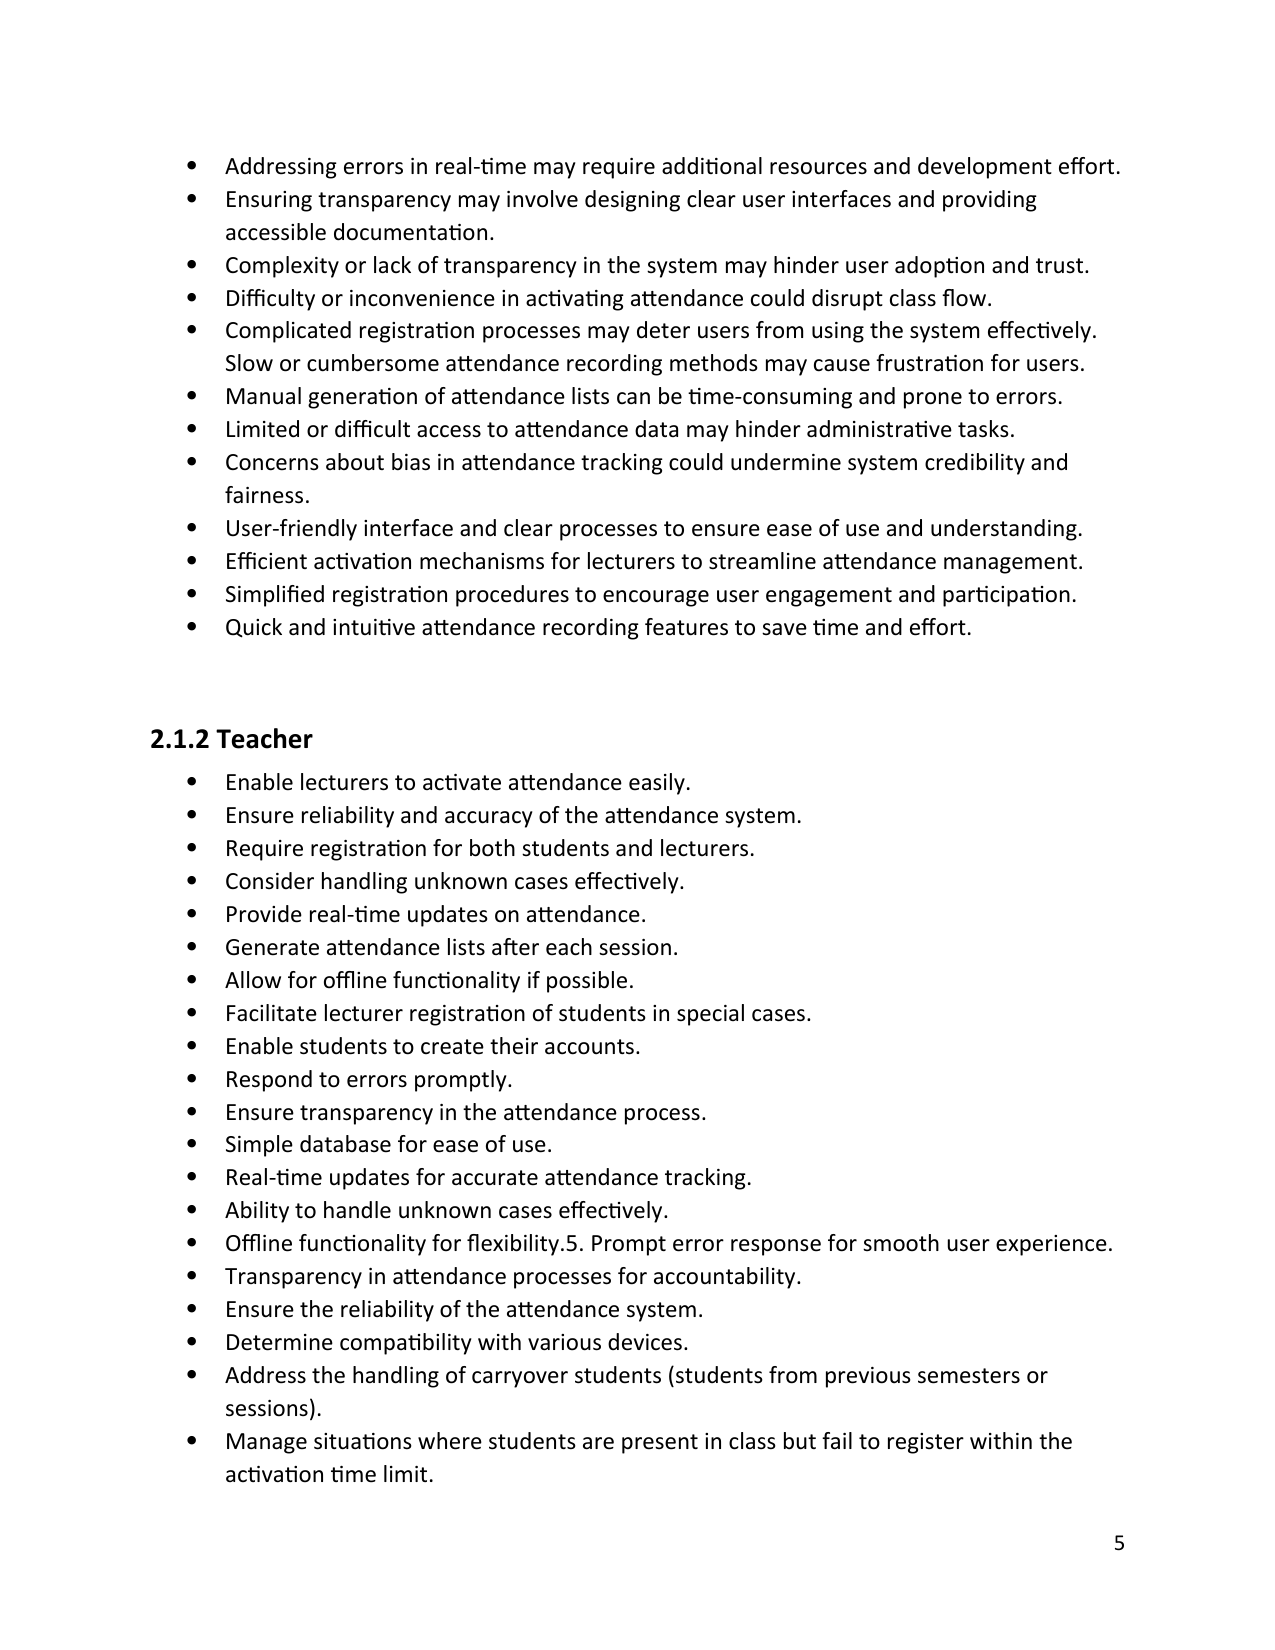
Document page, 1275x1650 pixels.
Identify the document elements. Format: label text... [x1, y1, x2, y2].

list Ability to handle unknown cases effectively. [187, 1194, 1125, 1225]
list Consider handling unknown cases effectively. [187, 865, 1125, 896]
list Enable students to create their accounts. [187, 1030, 1125, 1060]
list Addressing errors in real-time may require additional resources and development effort. [187, 150, 1125, 181]
list Manage situations where students are present in class but fail to register within the activation time limit. [187, 1425, 1125, 1488]
list Manual generation of attendance lists can be time-consuming and prone to errors. [187, 380, 1125, 411]
list Efficient activation mechanisms for lecturers to streamline attendance management. [187, 545, 1125, 576]
list User-friendly interface and clear processes to ensure ease of use and understanding. [187, 512, 1125, 543]
list Ensure reliability and accuracy of the attendance system. [187, 799, 1125, 830]
list Ensure the reliability of the attendance system. [187, 1293, 1125, 1324]
list Complexity or lack of transparency in the system may hinder user adoption and trust. [187, 249, 1125, 279]
list Limited or difficult access to attendance data may hinder administrative tasks. [187, 413, 1125, 444]
list Slow or cumbersome attendance recording methods may cause frustration for users. [225, 347, 1125, 378]
list Quick and intuitive attendance recording features to save time and effort. [187, 611, 1125, 641]
list Simplified registration procedures to encourage user engagement and participation. [187, 578, 1125, 608]
list Simple database for ease of use. [187, 1129, 1125, 1159]
list Respond to errors promptly. [187, 1063, 1125, 1093]
list Real-time updates for accurate attendance tracking. [187, 1162, 1125, 1192]
list Provide real-time updates on attendance. [187, 898, 1125, 929]
list Require registration for both students and lecturers. [187, 832, 1125, 863]
list Difficulty or inconvenience in activating attendance could disrupt class flow. [187, 282, 1125, 312]
list Ensuring transparency may involve designing clear user interfaces and providing accessible documentation. [187, 183, 1125, 246]
list Determine compatibility with various devices. [187, 1326, 1125, 1357]
list Enable lecturers to activate attendance easily. [187, 767, 1125, 797]
list Generate attendance lists after each session. [187, 931, 1125, 962]
list Complicated registration processes may deter users from using the system effectively. [187, 314, 1125, 345]
list Offline functionality for flexibility.5. Prompt error response for smooth user experience. [187, 1227, 1125, 1258]
list Address the handling of carryover students (students from previous semesters or sessions). [187, 1359, 1125, 1422]
list Allow for offline functionality if possible. [187, 964, 1125, 994]
list Facilitate lecturer registration of students in special cases. [187, 997, 1125, 1027]
subtitle 2.1.2 Teacher [150, 720, 1125, 755]
list Ensure transparency in the attendance process. [187, 1096, 1125, 1126]
list Transparency in attendance processes for accountability. [187, 1260, 1125, 1291]
list Concerns about bias in attendance tracking could undermine system credibility and fairness. [187, 446, 1125, 510]
